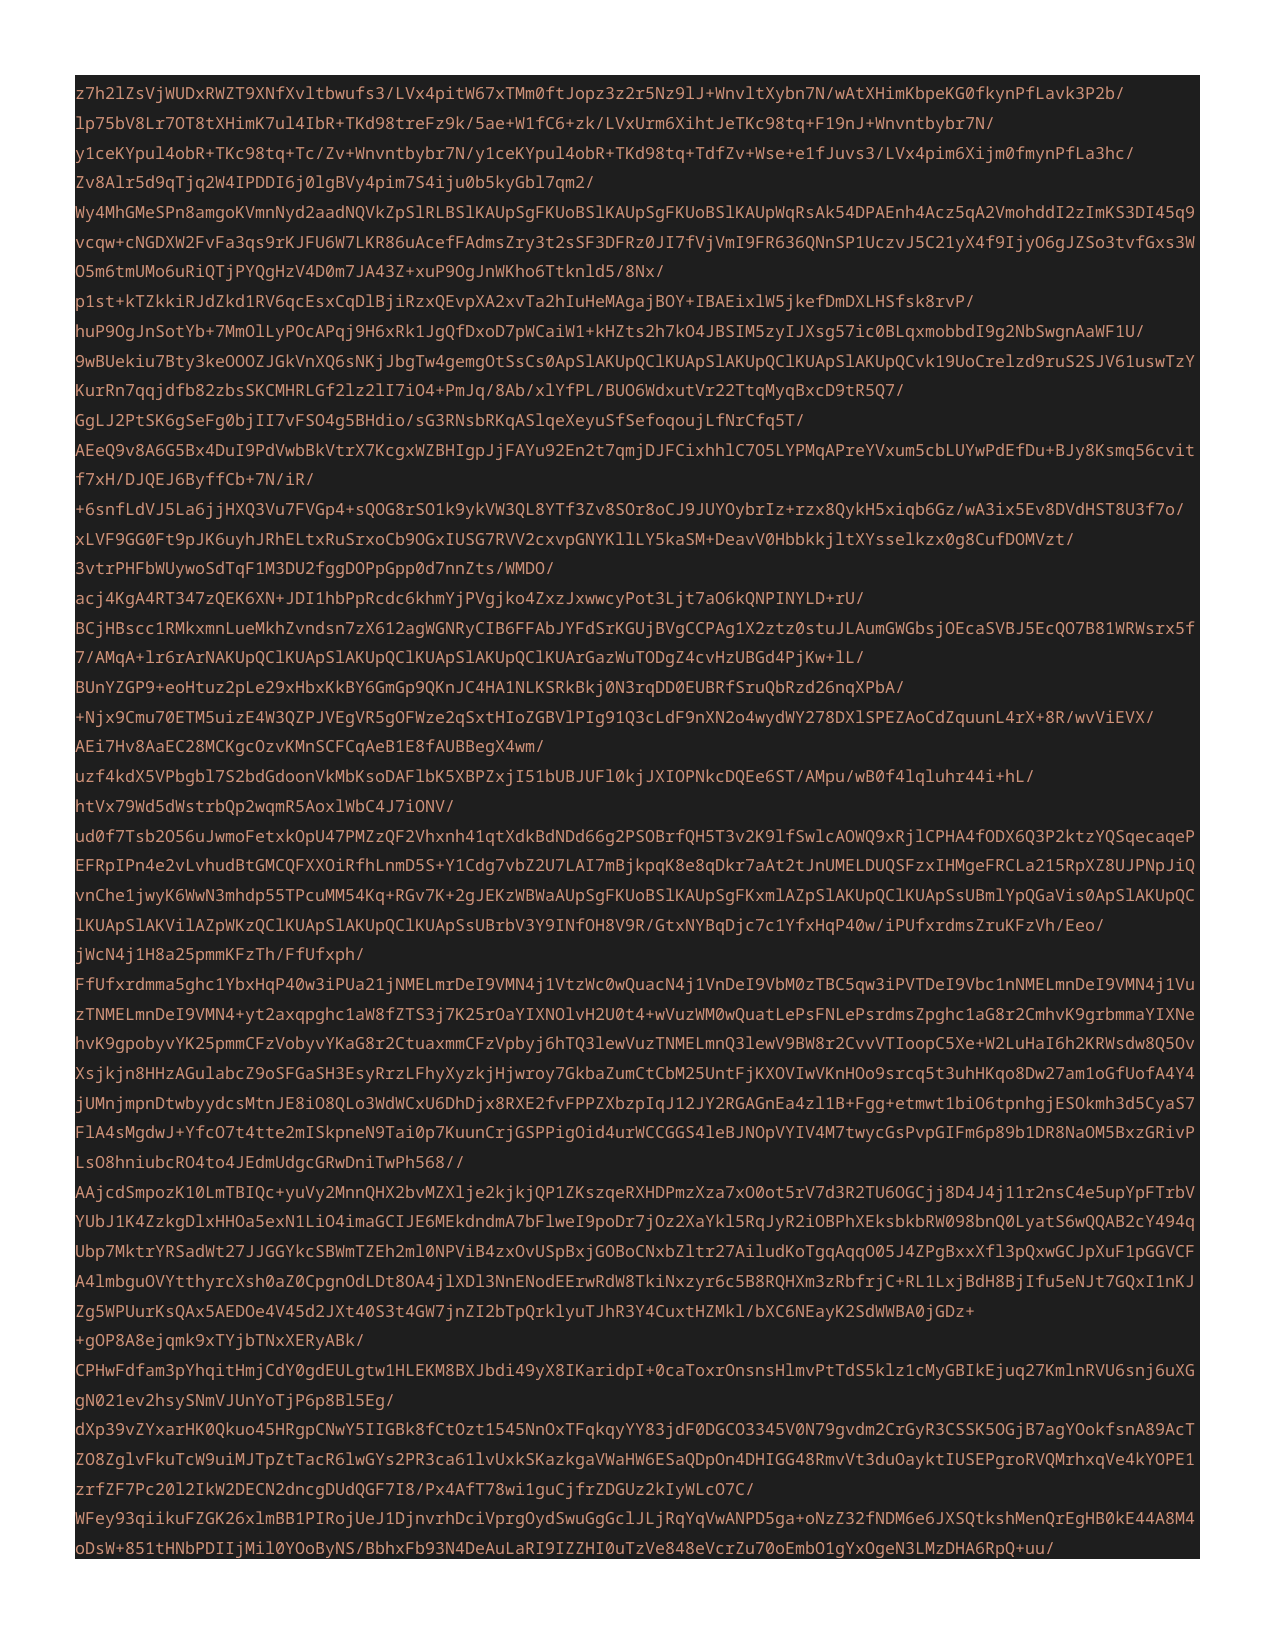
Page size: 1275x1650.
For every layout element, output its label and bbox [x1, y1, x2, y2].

text [75, 75, 1200, 1559]
